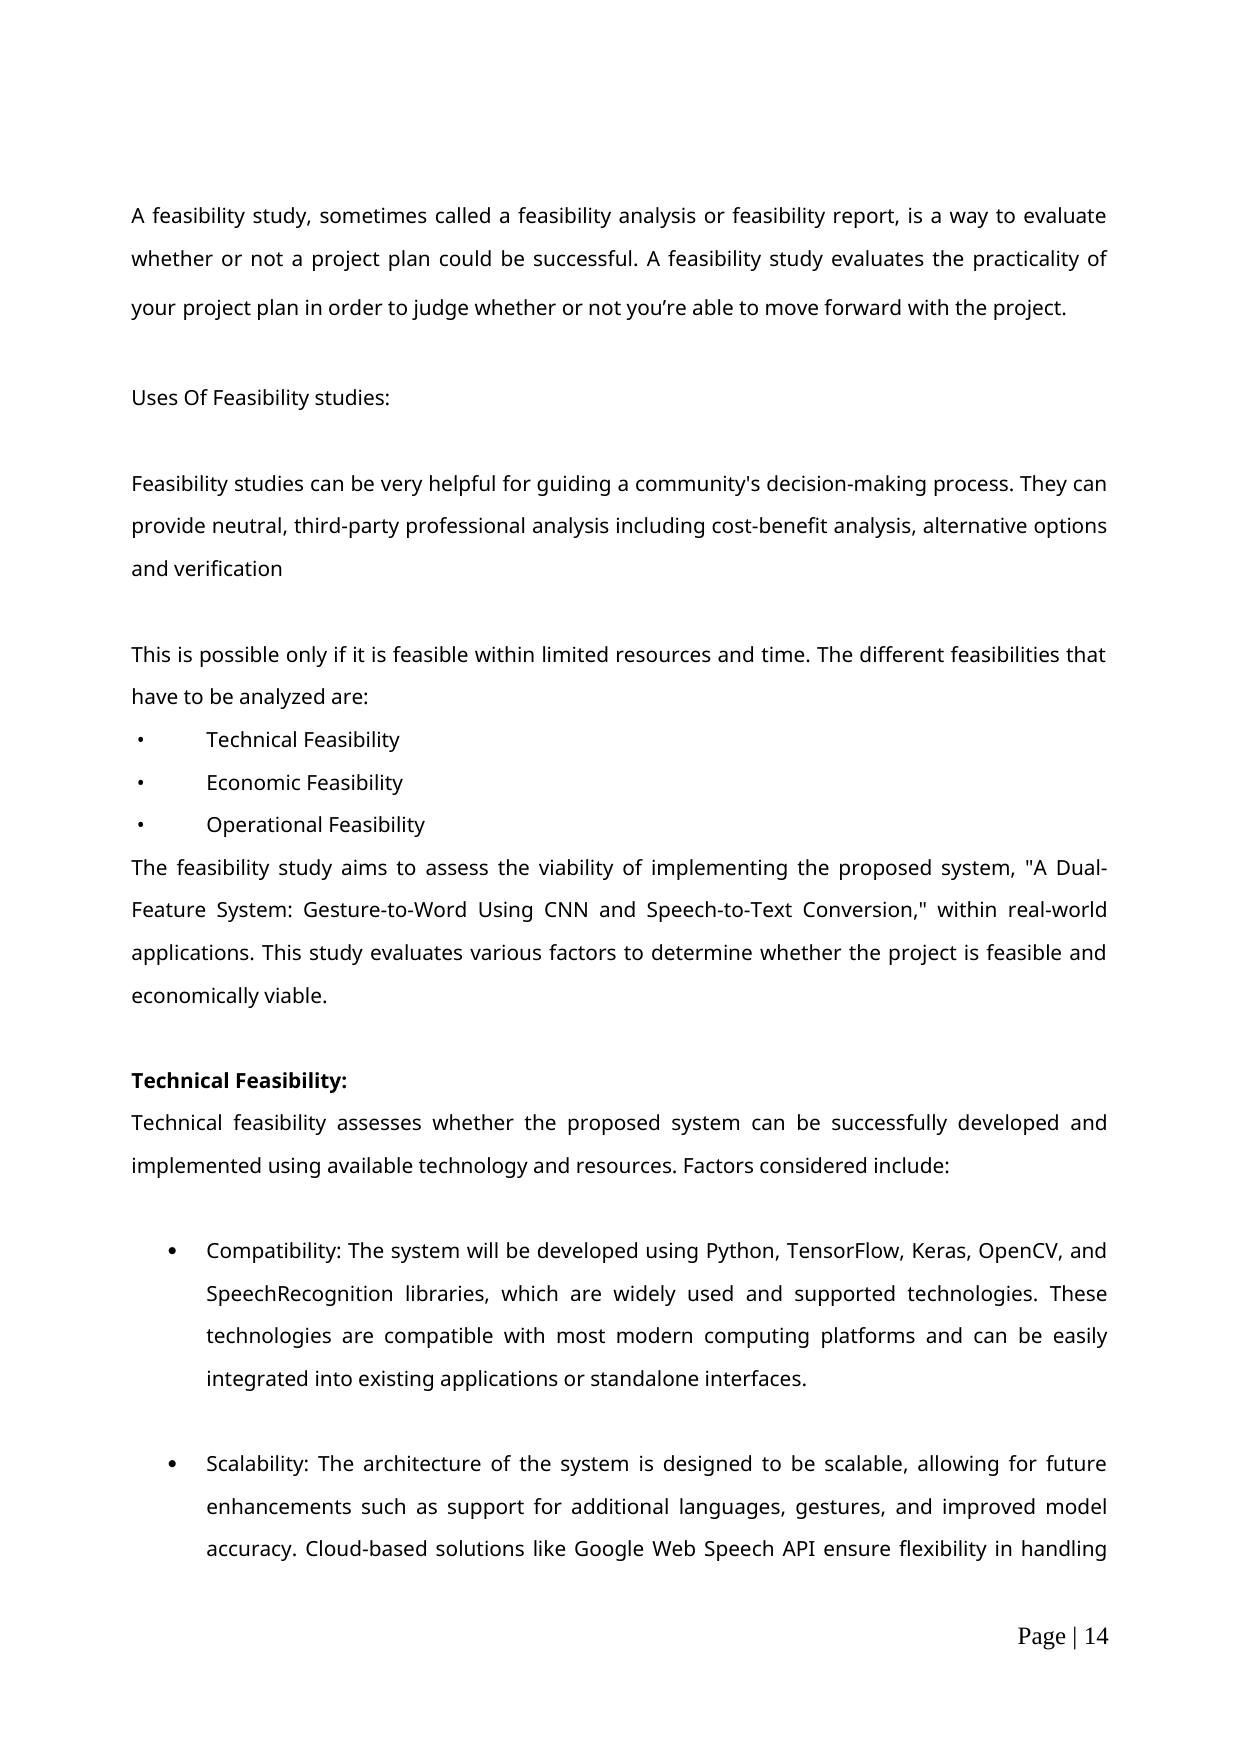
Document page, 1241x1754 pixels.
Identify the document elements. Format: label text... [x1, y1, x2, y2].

text The feasibility study aims to assess the viability of implementing the proposed system, "A Dual-Feature System: Gesture-to-Word Using CNN and Speech-to-Text Conversion," within real-world applications. This study evaluates various factors to determine whether the project is feasible and economically viable. [131, 853, 1108, 1009]
text • Technical Feasibility [131, 725, 1108, 753]
text Technical Feasibility: [131, 1066, 1108, 1094]
text Feasibility studies can be very helpful for guiding a community's decision-making process. They can provide neutral, third-party professional analysis including cost-benefit analysis, alternative options and verification [131, 469, 1108, 583]
text Technical feasibility assesses whether the proposed system can be successfully developed and implemented using available technology and resources. Factors considered include: [131, 1108, 1108, 1179]
list Compatibility: The system will be developed using Python, TensorFlow, Keras, OpenCV, and SpeechRecognition libraries, which are widely used and supported technologies. These technologies are compatible with most modern computing platforms and can be easily integrated into existing applications or standalone interfaces. [169, 1236, 1108, 1393]
text Uses Of Feasibility studies: [131, 383, 1108, 412]
text • Operational Feasibility [131, 810, 1108, 839]
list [169, 1449, 1108, 1563]
text This is possible only if it is feasible within limited resources and time. The different feasibilities that have to be analyzed are: [131, 640, 1108, 711]
text A feasibility study, sometimes called a feasibility analysis or feasibility report, is a way to evaluate whether or not a project plan could be successful. A feasibility study evaluates the practicality of your project plan in order to judge whether or not you’re able to move forward with the project. [131, 201, 1108, 323]
text • Economic Feasibility [131, 768, 1108, 796]
